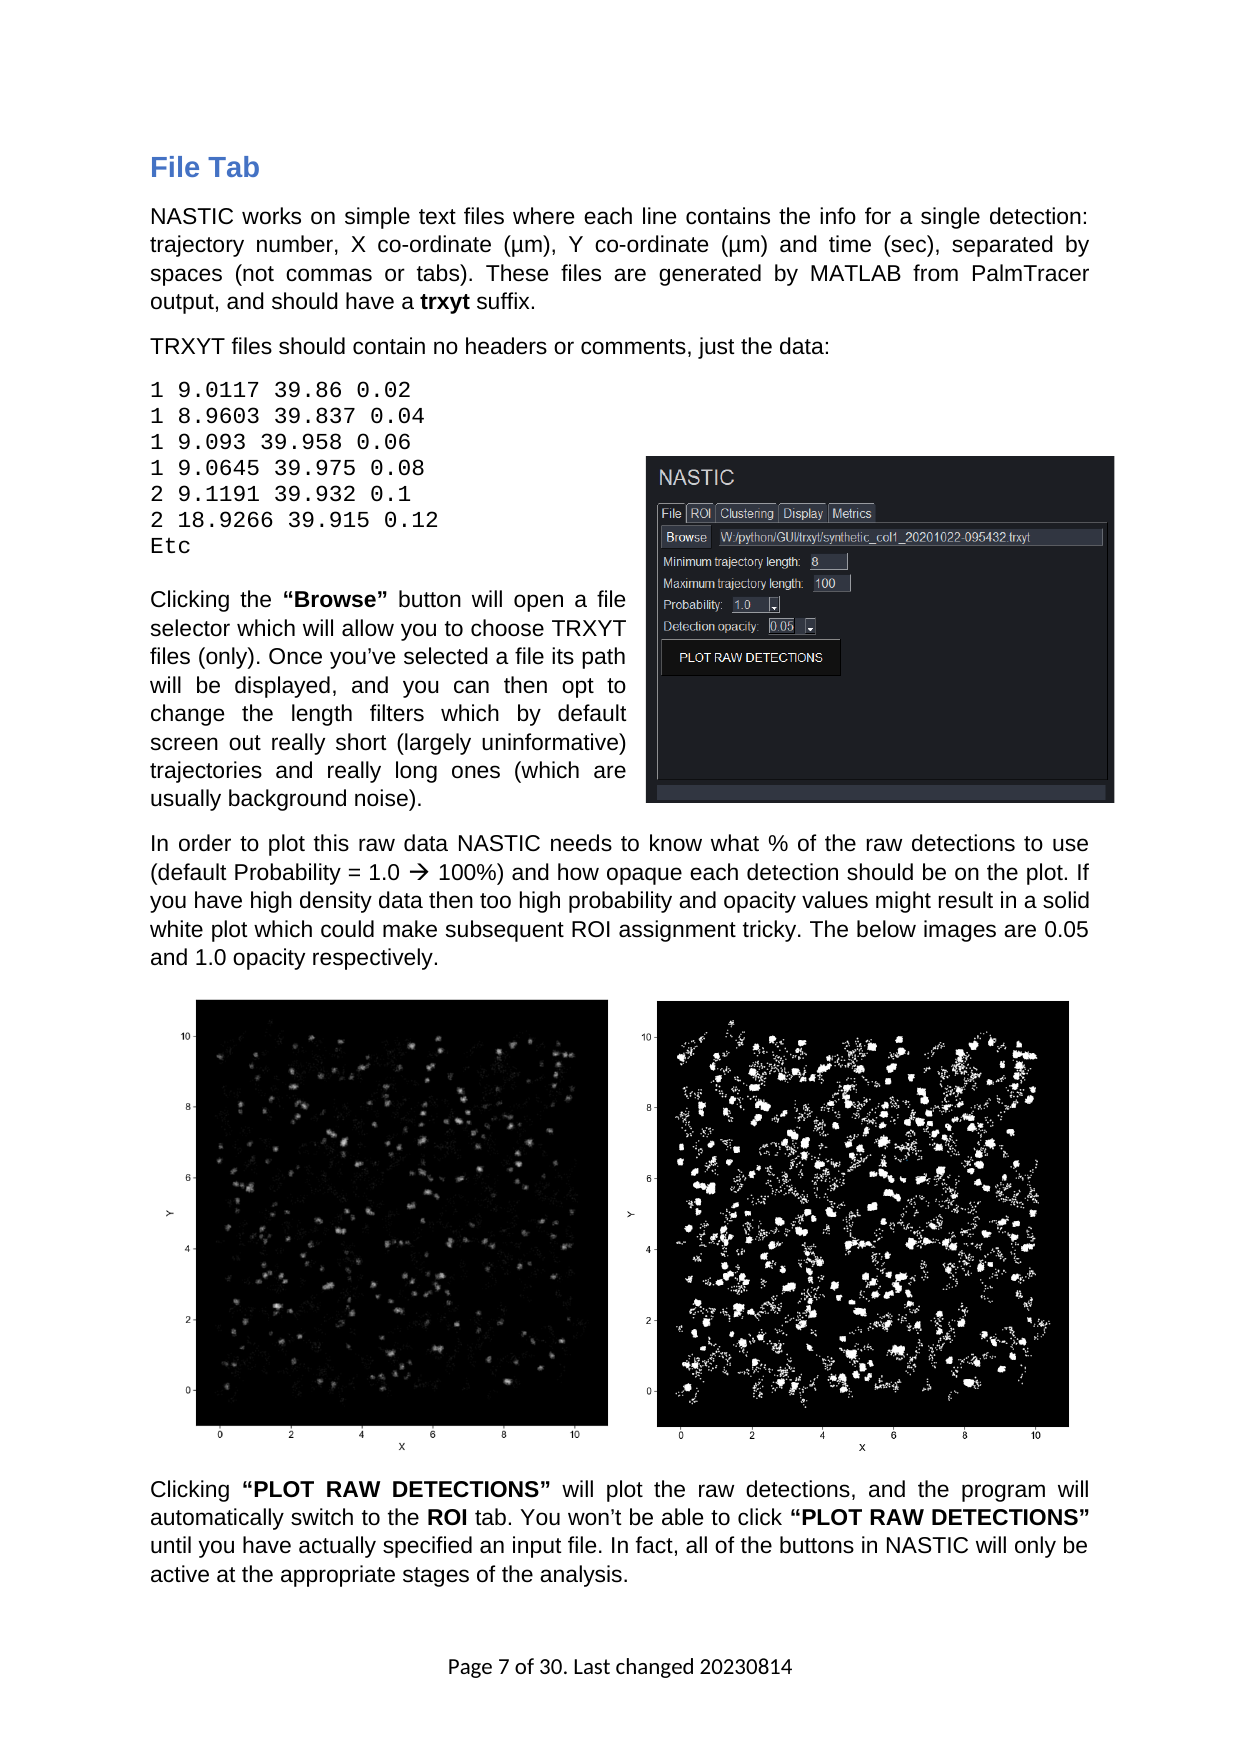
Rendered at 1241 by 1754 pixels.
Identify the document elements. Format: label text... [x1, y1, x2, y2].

text 1 9.0117 39.86 0.02 [150, 378, 1090, 404]
text In order to plot this raw data NASTIC needs to know what % of the raw detections to use (default Probability = 1.0 100%) and how opaque each detection should be on the plot. If you have high density data then too high probability and opacity values might result in a solid white plot which could make subsequent ROI assignment tricky. The below images are 0.05 and 1.0 opacity respectively. [150, 830, 1090, 971]
text 2 18.9266 39.915 0.12 [150, 508, 645, 534]
picture [617, 990, 1091, 1455]
text 1 9.093 39.958 0.06 [150, 430, 1090, 456]
text IMPORTANT NOTE: It appears that some MATLAB processing of trajectory data converts trajectory numbers > 99999 into scientific notation with insufficient decimal points. eg 102103 to 1.0210e+05, 102104 to 1.0210e+05. This can cause multiple trajectories to be incorrectly merged into a single trajectory. For trajectories > 99999 NASTIC empirically determines whether detections are within 0.32u of each other, and assigns them into a single trajectory accordingly. For trajectories <99999 it honours the existing trajectory number. [150, 1297, 1090, 1579]
text Clicking the “Browse” button will open a file selector which will allow you to choose TRXYT files (only). Once you’ve selected a file its path will be displayed, and you can then opt to change the length filters which by default screen out really short (largely uninformative) trajectories and really long ones (which are usually background noise). [150, 586, 1090, 812]
text Etc [150, 534, 645, 560]
text 2 9.1191 39.932 0.1 [150, 482, 645, 508]
text File Tab [150, 150, 1090, 183]
text TRXYT files should contain no headers or comments, just the data: [150, 333, 1090, 359]
text NASTIC works on simple text files where each line contains the info for a single detection: trajectory number, X co-ordinate (µm), Y co-ordinate (µm) and time (sec), separated by spaces (not commas or tabs). These files are generated by MATLAB from PalmTracer output, and should have a trxyt suffix. [150, 203, 1090, 314]
picture [645, 456, 1115, 803]
text 1 9.0645 39.975 0.08 [150, 456, 645, 482]
text Clicking “PLOT RAW DETECTIONS” will plot the raw detections, and the program will automatically switch to the ROI tab. You won’t be able to click “PLOT RAW DETECTIONS” until you have actually specified an input file. In fact, all of the buttons in NASTIC will only be active at the appropriate stages of the analysis. [150, 1053, 617, 1278]
text 1 8.9603 39.837 0.04 [150, 404, 1090, 430]
